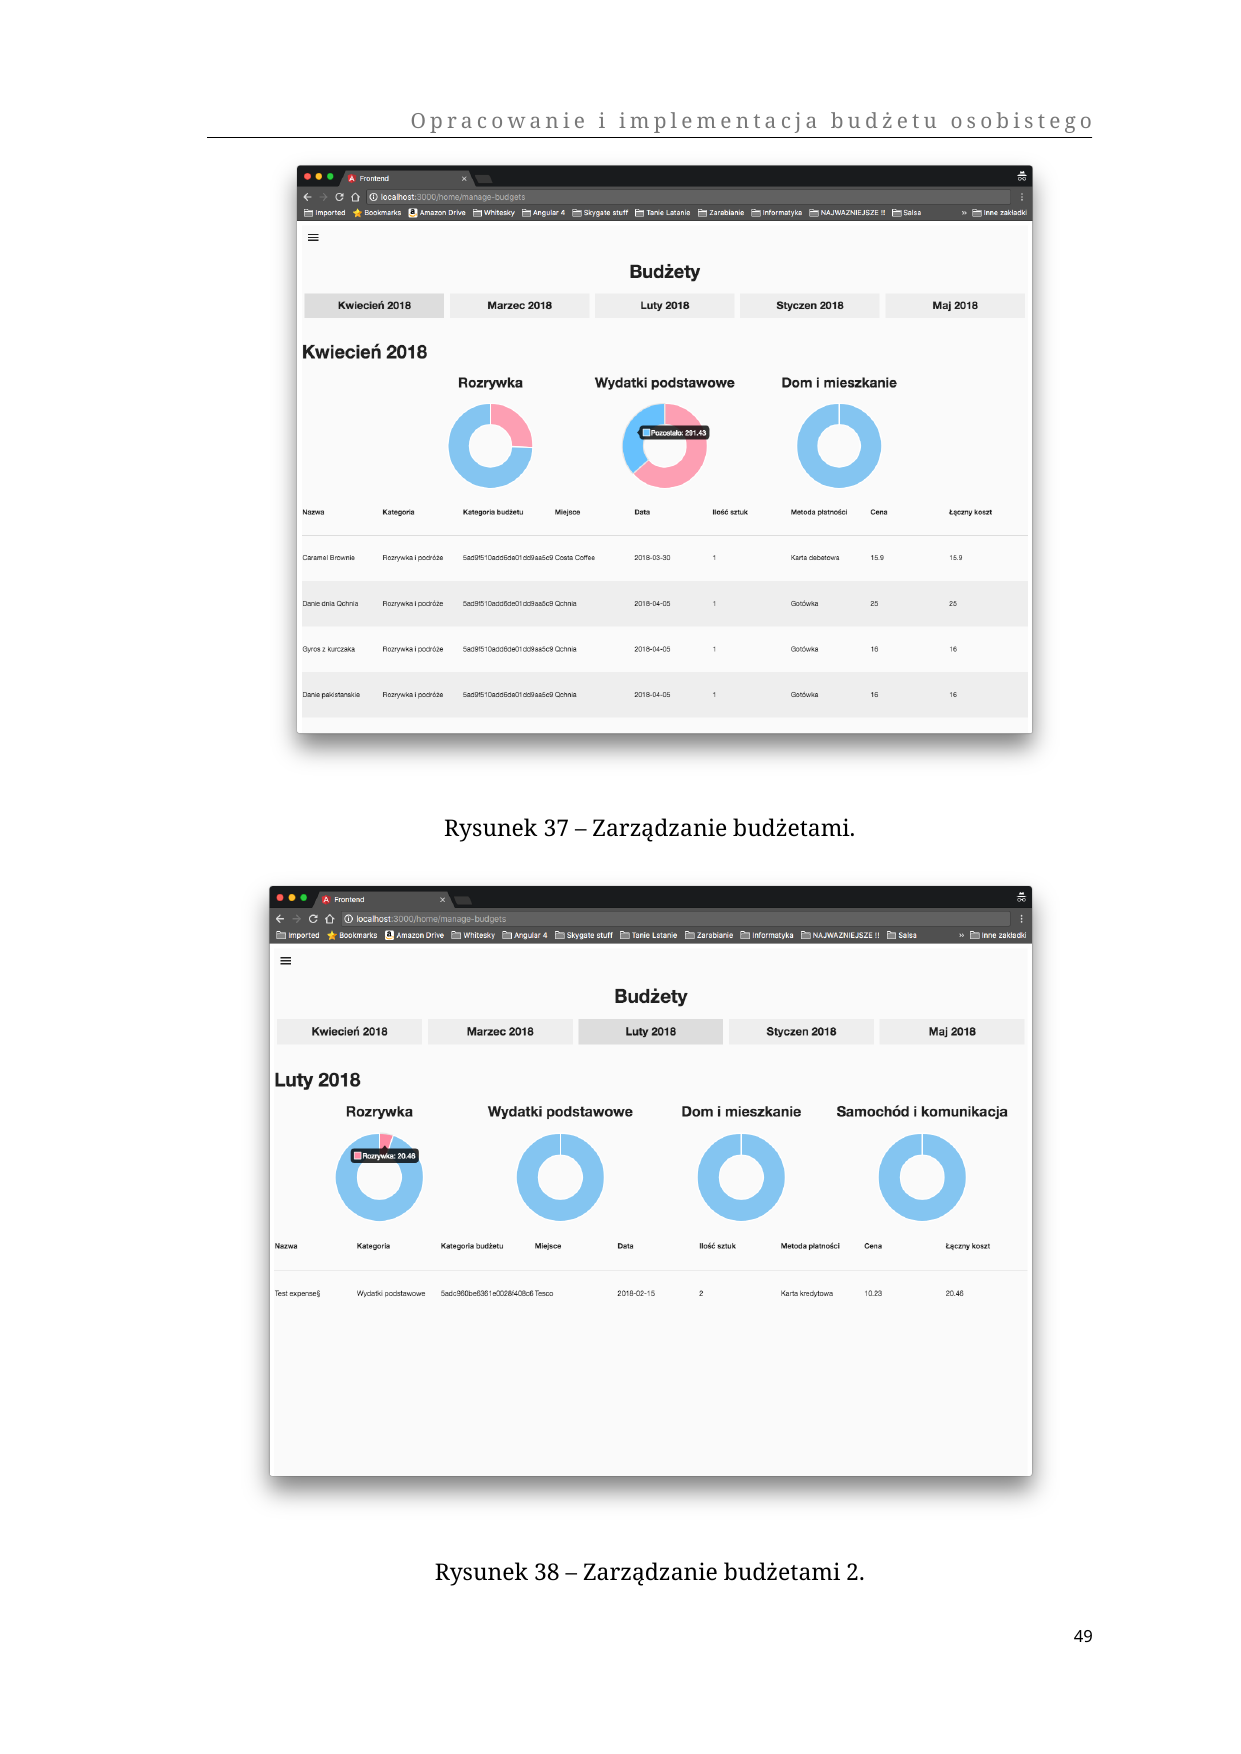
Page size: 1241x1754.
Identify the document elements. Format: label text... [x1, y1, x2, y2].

picture [265, 147, 1064, 779]
text Rysunek 37 – Zarządzanie budżetami. [207, 803, 1092, 843]
picture [236, 867, 1065, 1523]
text Rysunek 38 – Zarządzanie budżetami 2. [207, 1547, 1092, 1587]
